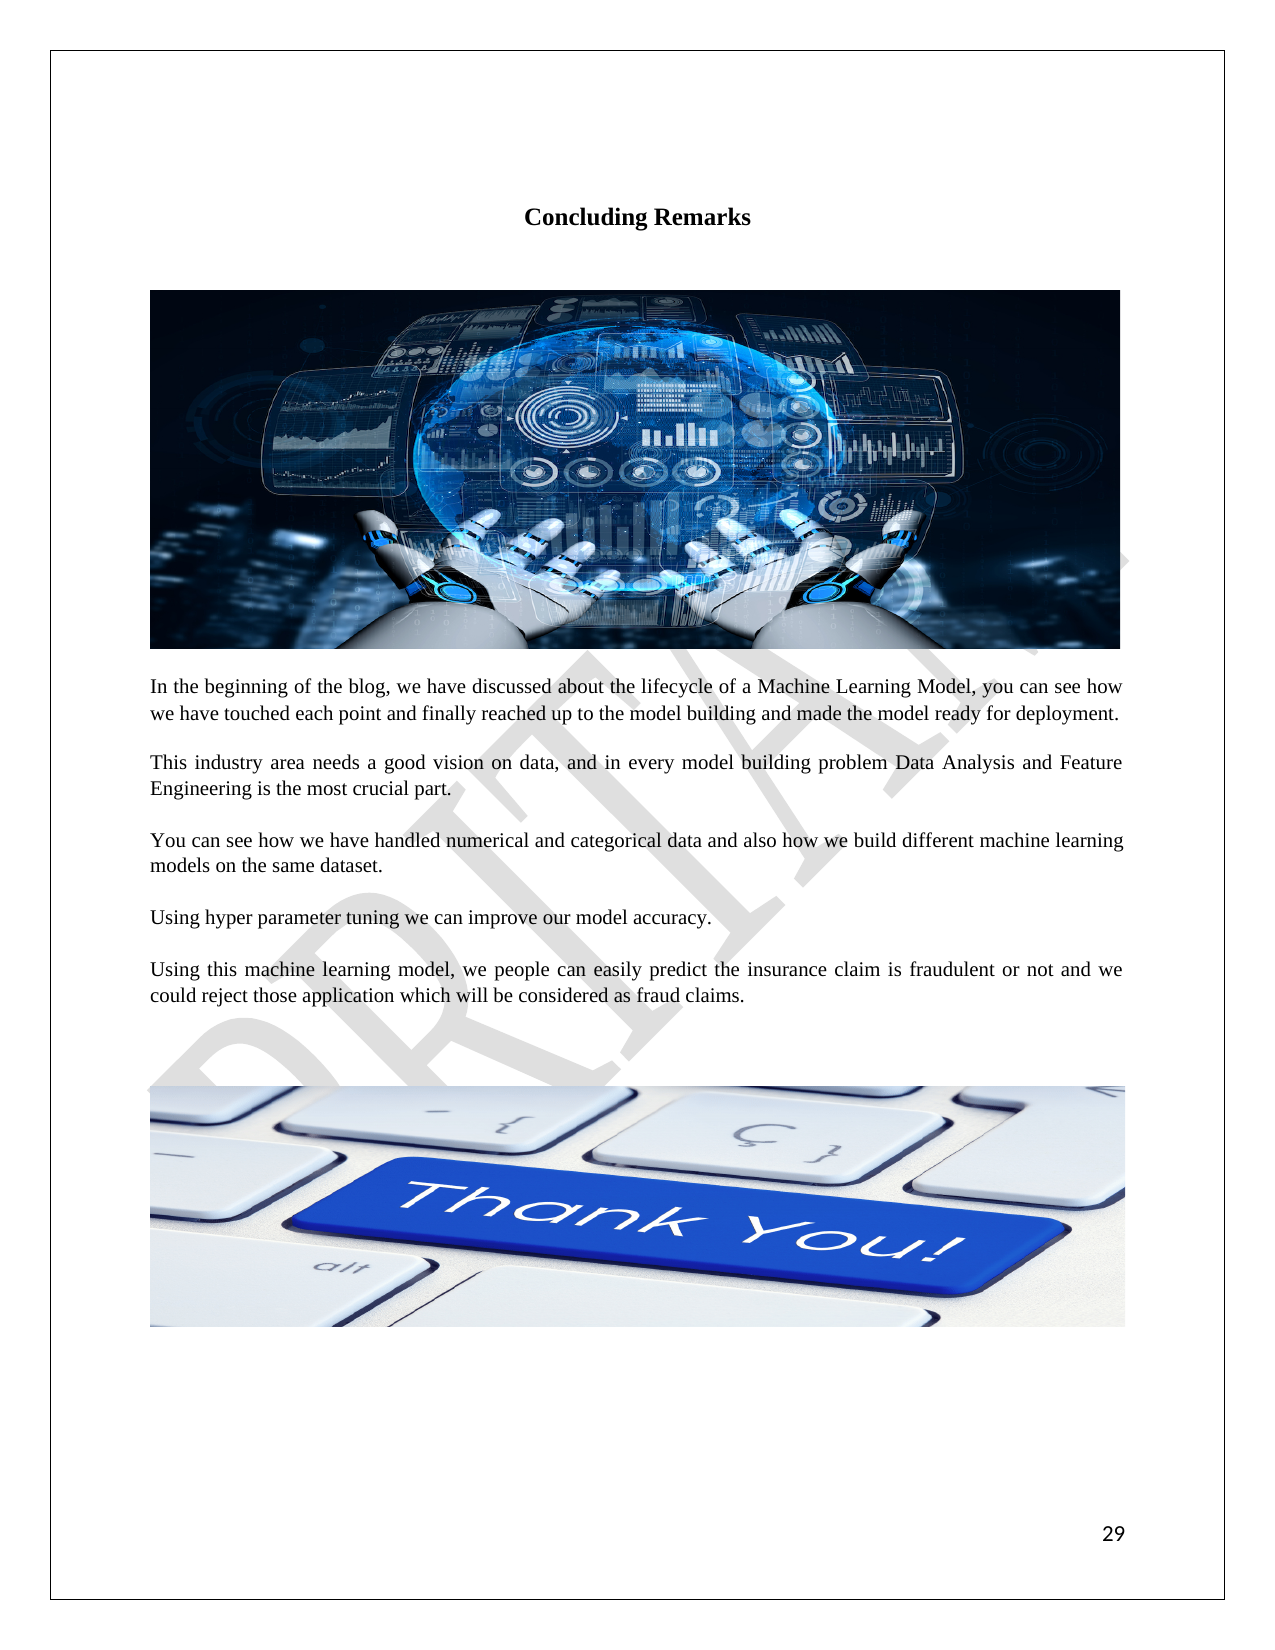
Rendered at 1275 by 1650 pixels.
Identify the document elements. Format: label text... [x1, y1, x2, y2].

text Concluding Remarks [150, 202, 1125, 231]
text You can see how we have handled numerical and categorical data and also how we build different machine learning models on the same dataset. [150, 827, 1125, 877]
picture [150, 290, 1121, 649]
text This industry area needs a good vision on data, and in every model building problem Data Analysis and Feature Engineering is the most crucial part. [150, 750, 1125, 800]
text Using hyper parameter tuning we can improve our model accuracy. [150, 905, 1125, 929]
text In the beginning of the blog, we have discussed about the lifecycle of a Machine Learning Model, you can see how we have touched each point and finally reached up to the model building and made the model ready for deployment. [150, 674, 1125, 725]
picture [150, 1086, 1125, 1327]
text Using this machine learning model, we people can easily predict the insurance claim is fraudulent or not and we could reject those application which will be considered as fraud claims. [150, 957, 1125, 1007]
